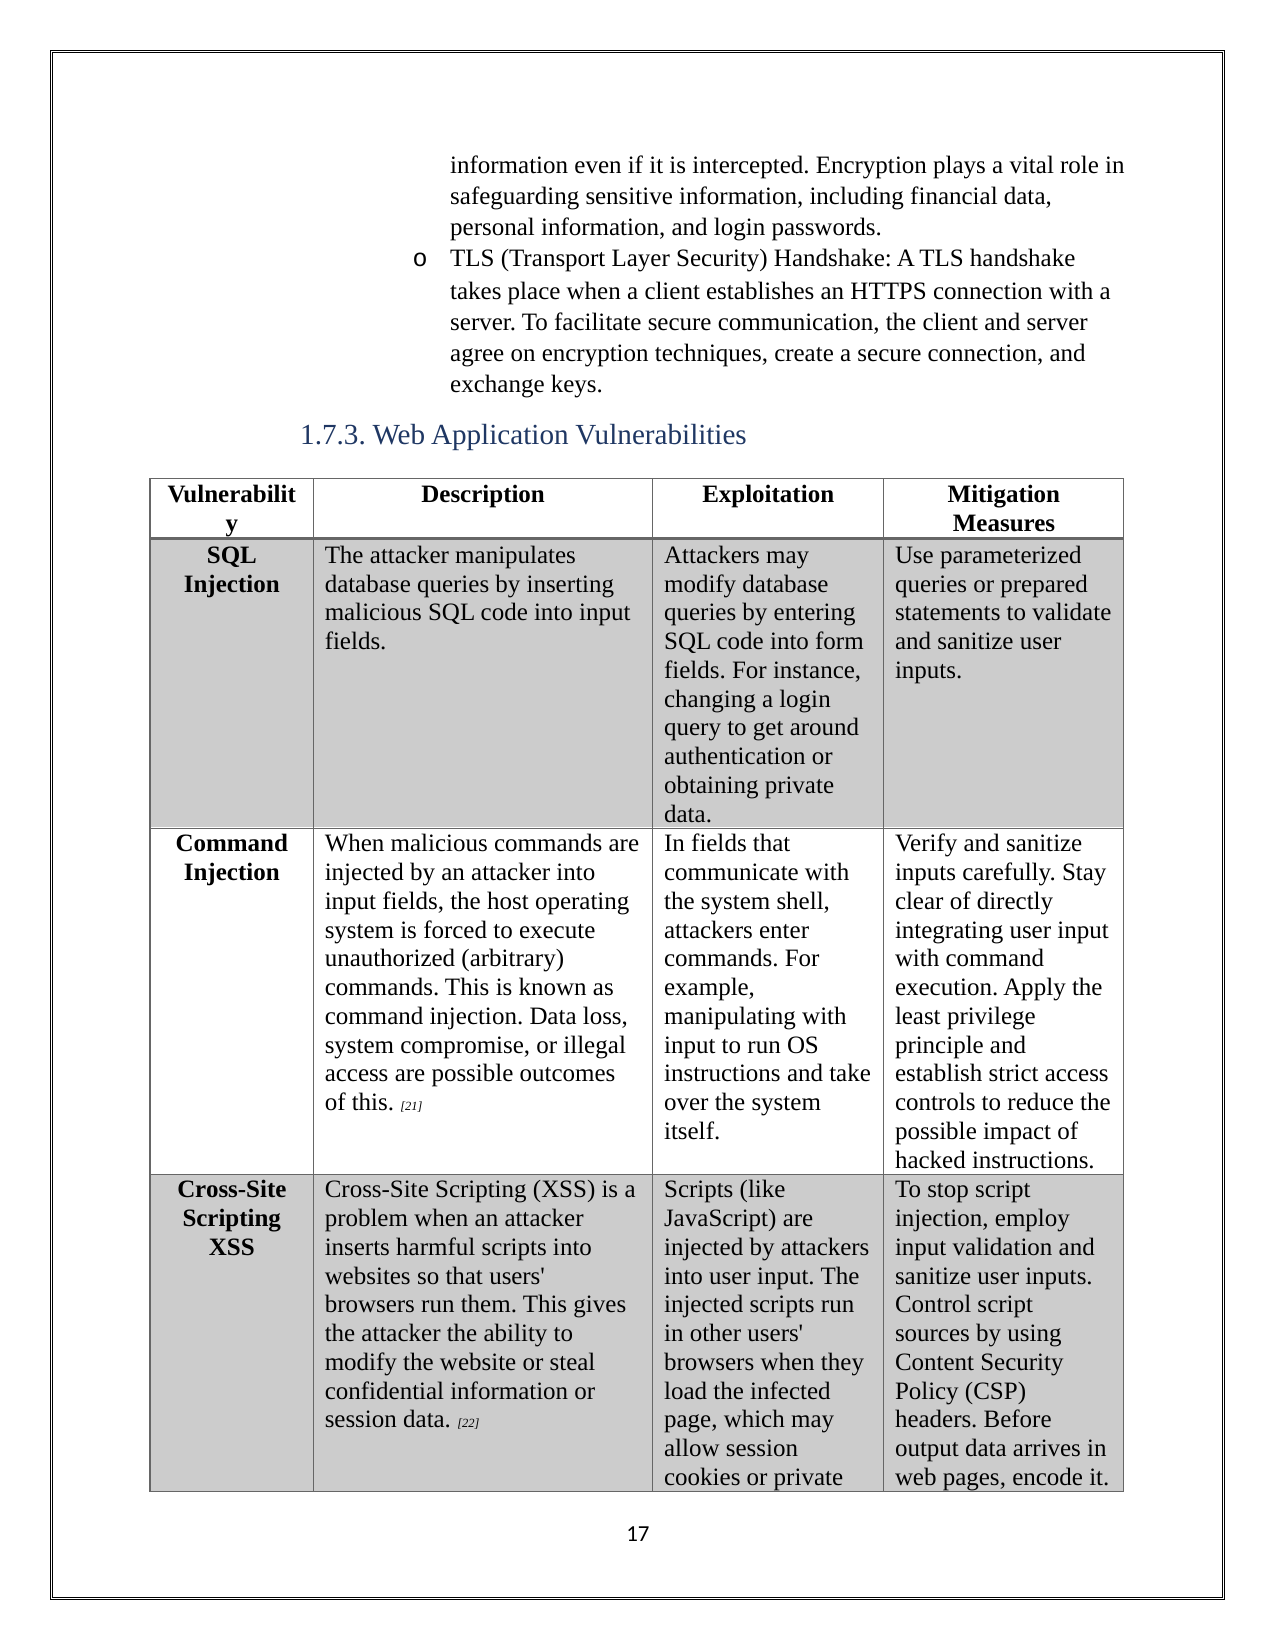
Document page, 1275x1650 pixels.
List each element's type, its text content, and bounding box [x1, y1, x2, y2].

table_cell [151, 1175, 313, 1491]
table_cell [653, 1175, 883, 1491]
table_header Exploitation [653, 479, 883, 537]
table_header Description [314, 479, 652, 537]
table_cell Attackers may modify database queries by entering SQL code into form fields. For instance, changing a login query to get around authentication or obtaining private data. [653, 540, 883, 827]
table_cell Command Injection [151, 829, 313, 1173]
table_header Vulnerability [151, 479, 313, 537]
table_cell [314, 1175, 652, 1491]
table_header Mitigation Measures [884, 479, 1123, 537]
table_cell The attacker manipulates database queries by inserting malicious SQL code into input fields. [314, 540, 652, 827]
list TLS (Transport Layer Security) Handshake: A TLS handshake takes place when a client establishes an HTTPS connection with a server. To facilitate secure communication, the client and server agree on encryption techniques, create a secure connection, and exchange keys. [412, 243, 1125, 398]
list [412, 150, 1125, 241]
table_cell When malicious commands are injected by an attacker into input fields, the host operating system is forced to execute unauthorized (arbitrary) commands. This is known as command injection. Data loss, system compromise, or illegal access are possible outcomes of this. [21] [314, 829, 652, 1173]
table_cell SQL Injection [151, 540, 313, 827]
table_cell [884, 1175, 1123, 1491]
table_cell Use parameterized queries or prepared statements to validate and sanitize user inputs. [884, 540, 1123, 827]
table_cell Verify and sanitize inputs carefully. Stay clear of directly integrating user input with command execution. Apply the least privilege principle and establish strict access controls to reduce the possible impact of hacked instructions. [884, 829, 1123, 1173]
table_cell In fields that communicate with the system shell, attackers enter commands. For example, manipulating with input to run OS instructions and take over the system itself. [653, 829, 883, 1173]
subtitle 1.7.3. Web Application Vulnerabilities [225, 417, 1125, 451]
